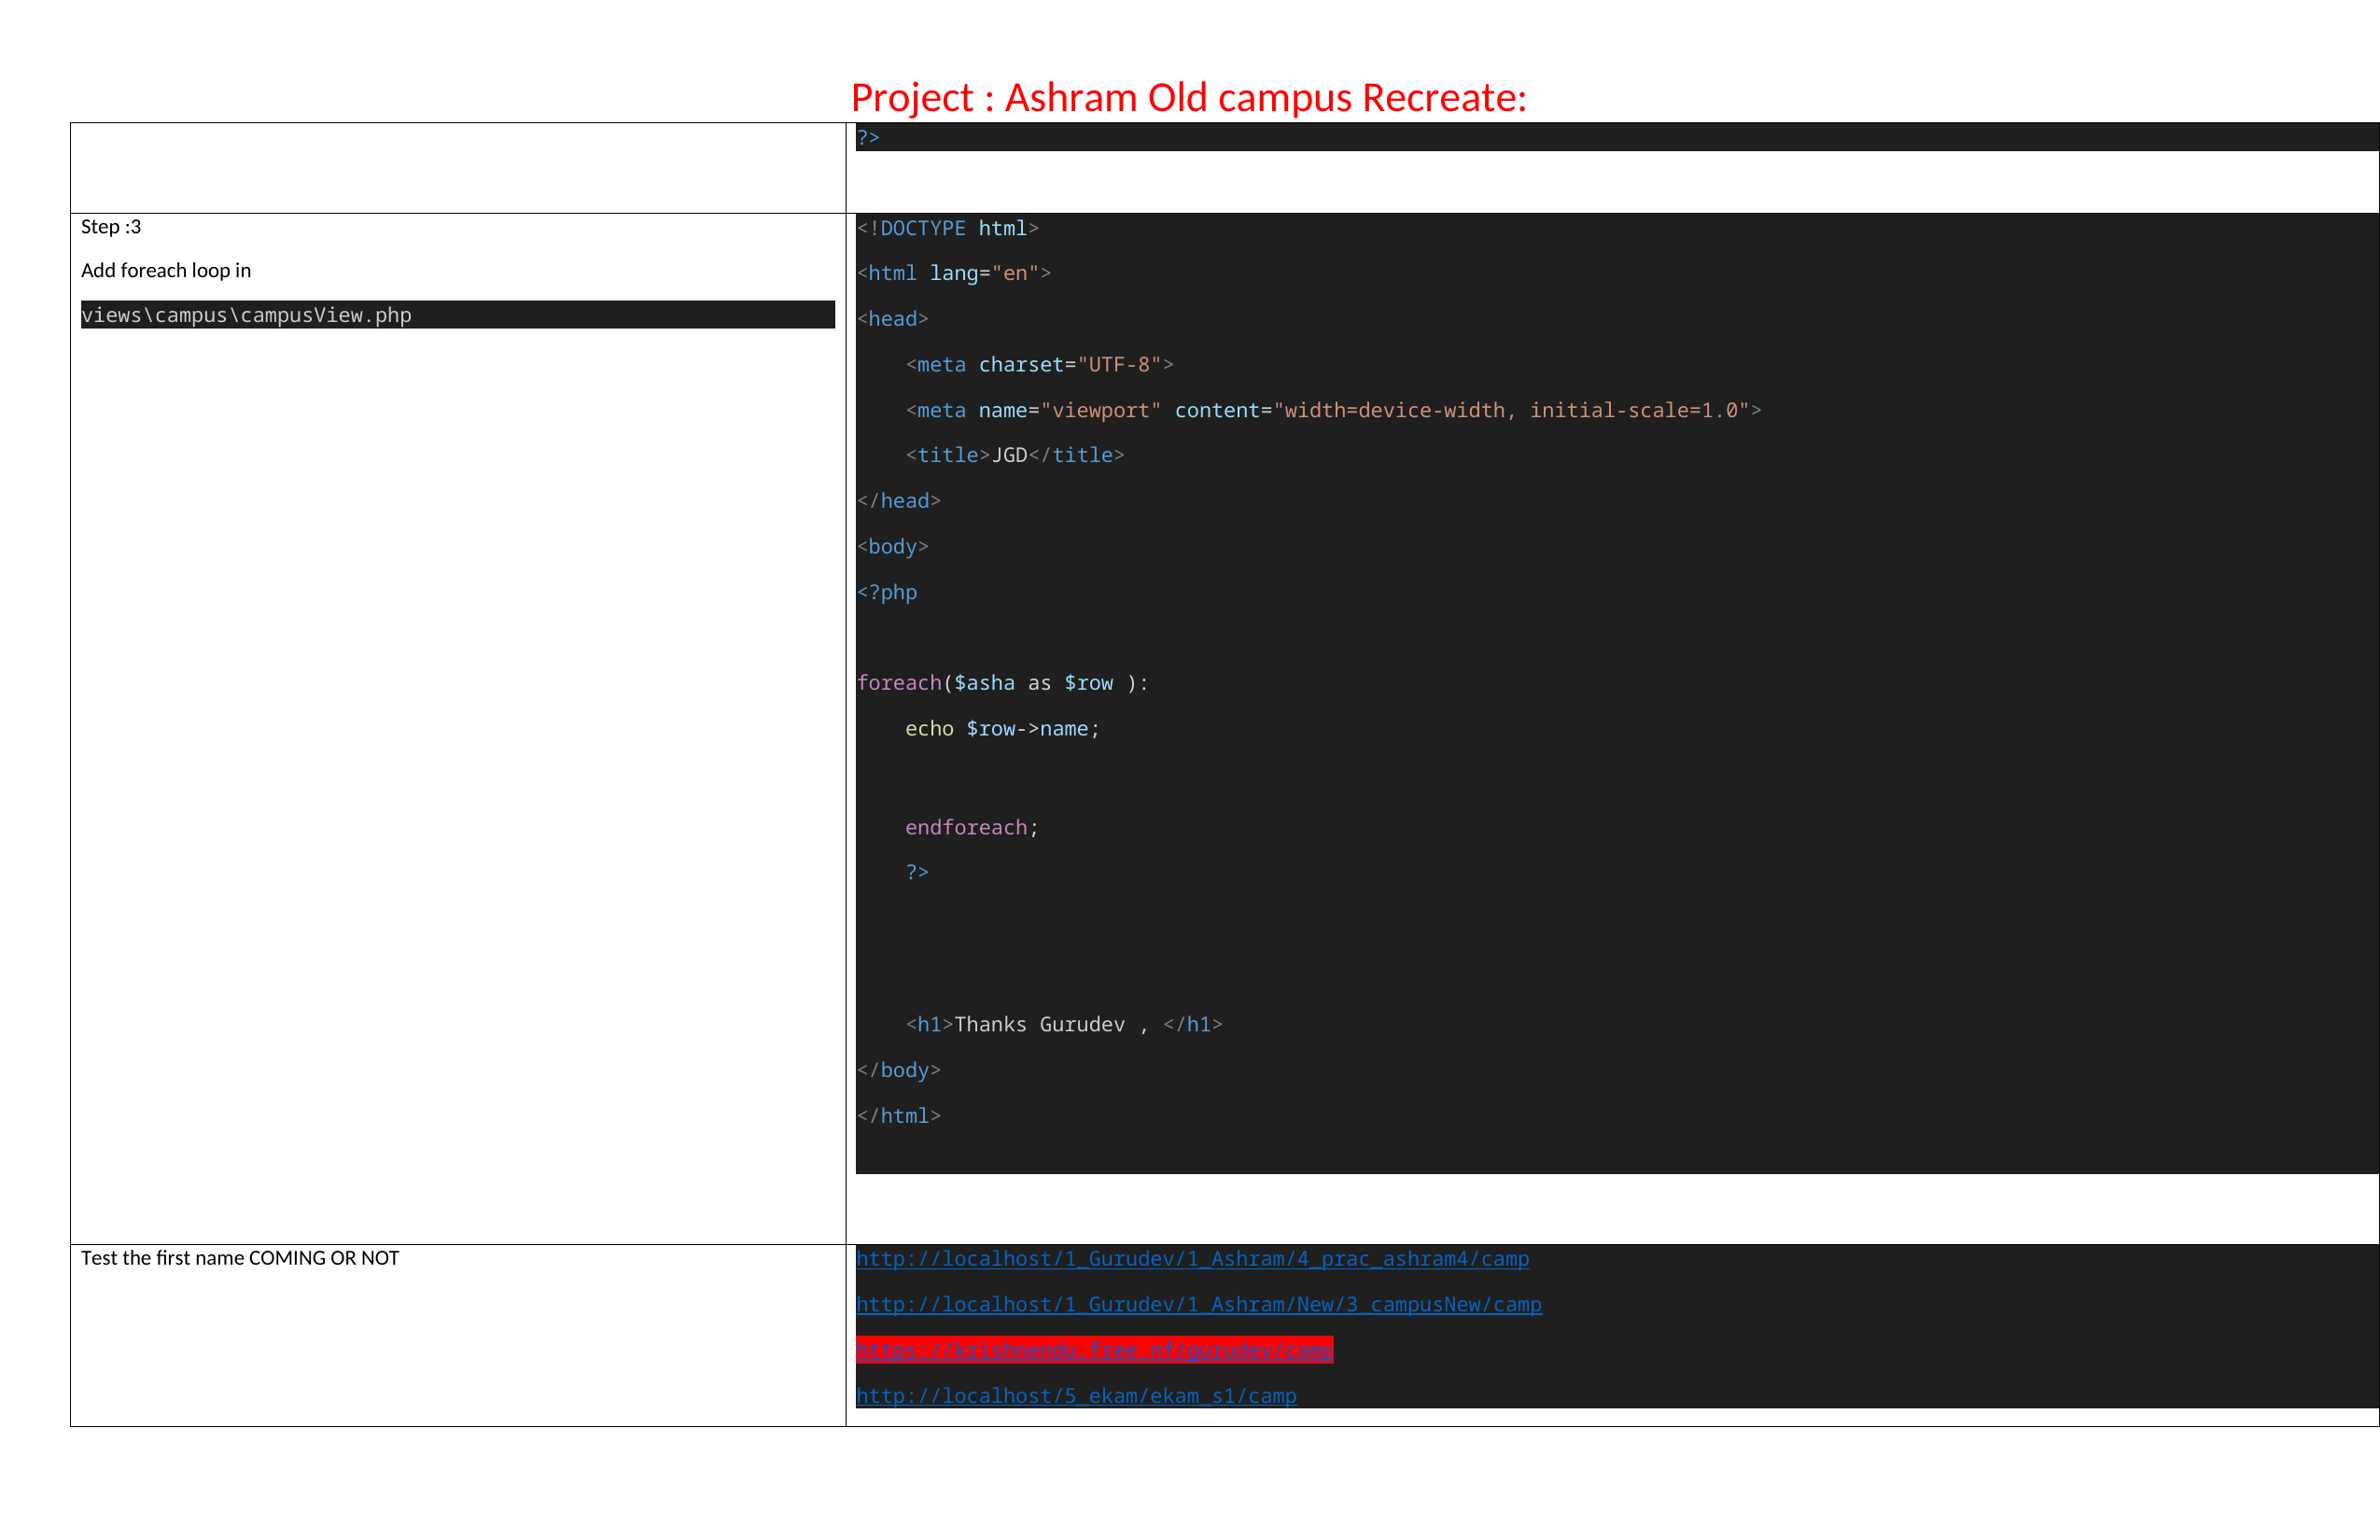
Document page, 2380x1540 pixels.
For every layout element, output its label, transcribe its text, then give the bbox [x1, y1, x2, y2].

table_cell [847, 123, 2379, 212]
table_cell <!DOCTYPE html> <html lang="en"> <head> <meta charset="UTF-8"> <meta name="viewport" content="width=device-width, initial-scale=1.0"> <title>JGD</title> </head> <body> <?php foreach($asha as $row ): echo $row->name; endforeach; ?> <h1>Thanks Gurudev , </h1> </body> </html> [847, 214, 2379, 1243]
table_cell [71, 1245, 846, 1426]
table_cell Step :3 Add foreach loop in views\campus\campusView.php [71, 214, 846, 1243]
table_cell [847, 1245, 2379, 1426]
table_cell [71, 123, 846, 212]
